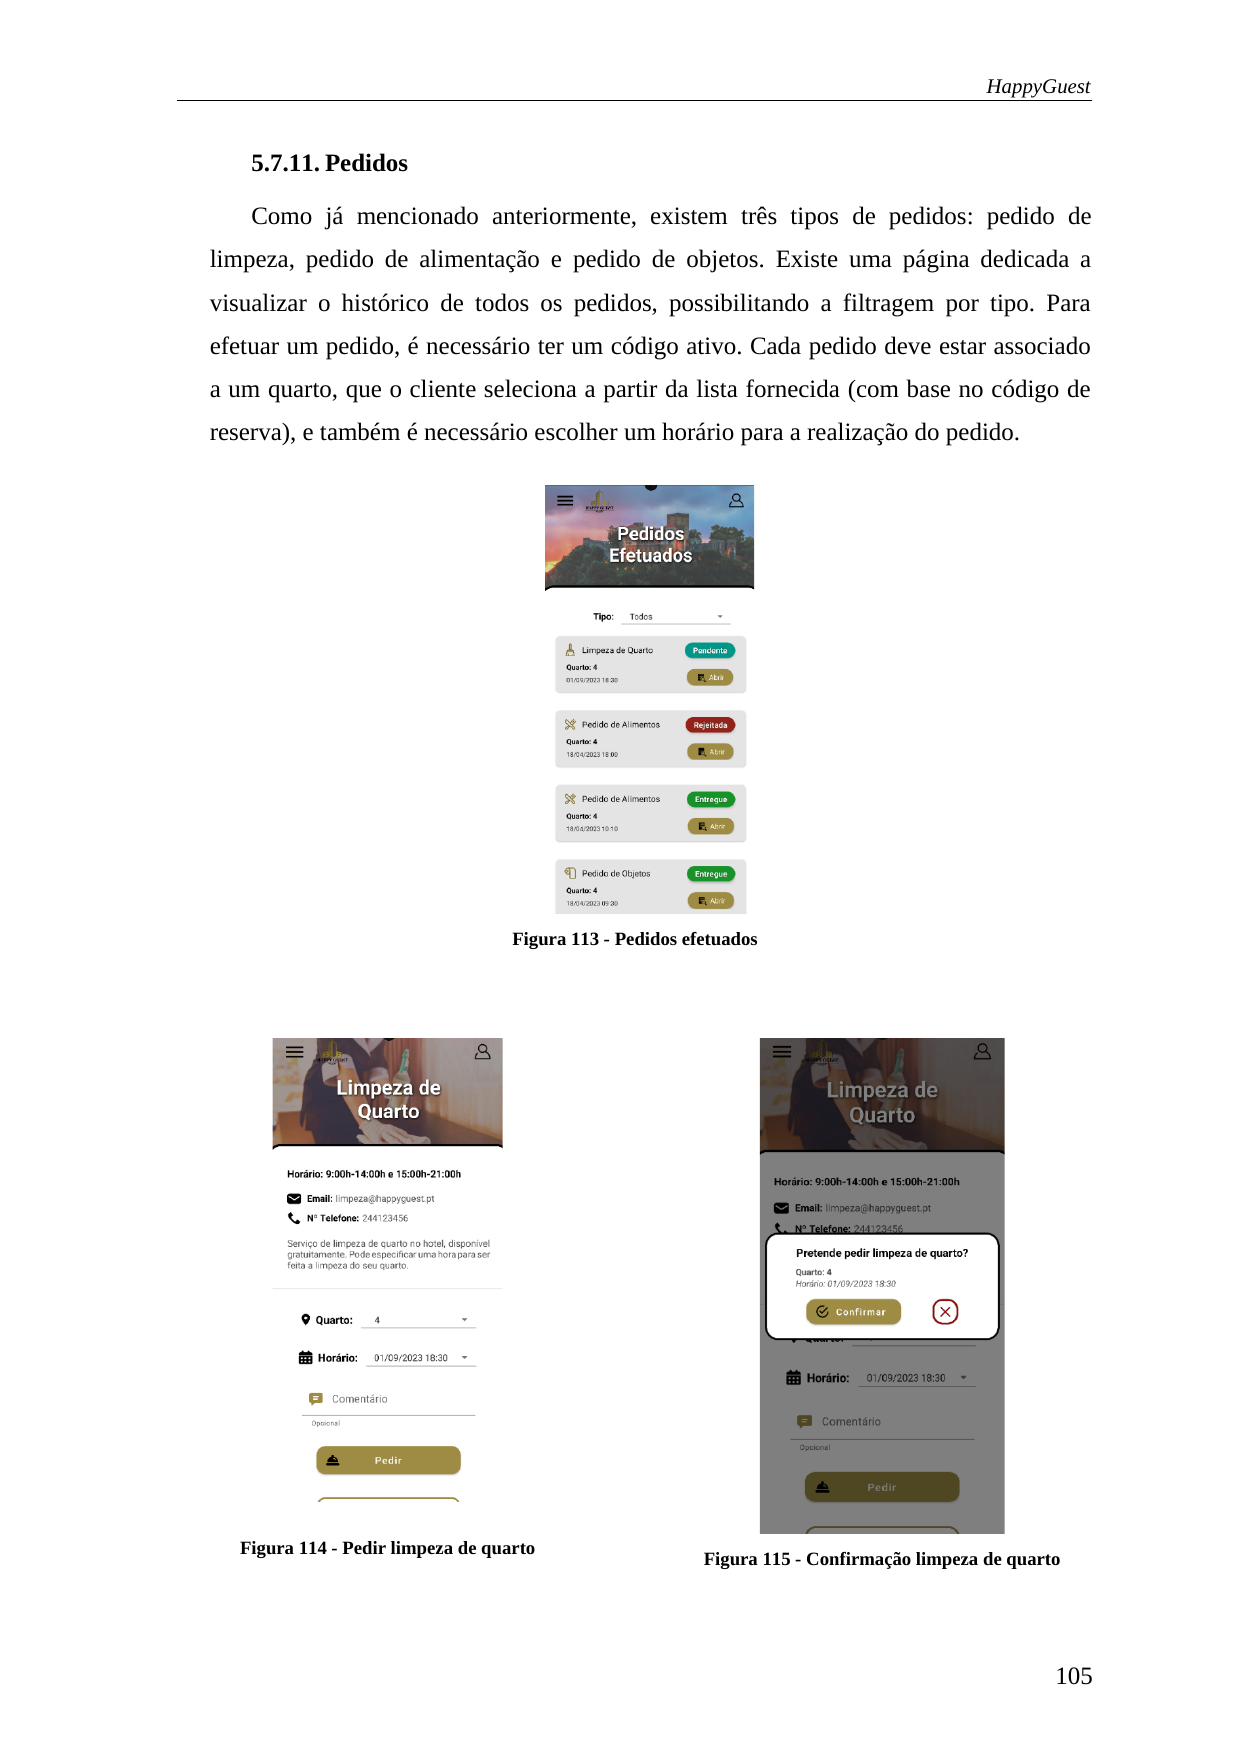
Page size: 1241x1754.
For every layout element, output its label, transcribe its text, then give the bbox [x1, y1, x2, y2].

picture [545, 485, 755, 914]
subtitle Pedidos [251, 148, 1092, 176]
picture [759, 1038, 1005, 1534]
text Figura 113 - Pedidos efetuados [177, 927, 1092, 949]
text Como já mencionado anteriormente, existem três tipos de pedidos: pedido de limpeza, pedido de alimentação e pedido de objetos. Existe uma página dedicada a visualizar o histórico de todos os pedidos, possibilitando a filtragem por tipo. Para efetuar um pedido, é necessário ter um código ativo. Cada pedido deve estar associado a um quarto, que o cliente seleciona a partir da lista fornecida (com base no código de reserva), e também é necessário escolher um horário para a realização do pedido. [209, 201, 1092, 446]
text Figura 115 - Confirmação limpeza de quarto [672, 1548, 1092, 1569]
text Figura 114 - Pedir limpeza de quarto [177, 1537, 598, 1558]
picture [272, 1038, 503, 1502]
